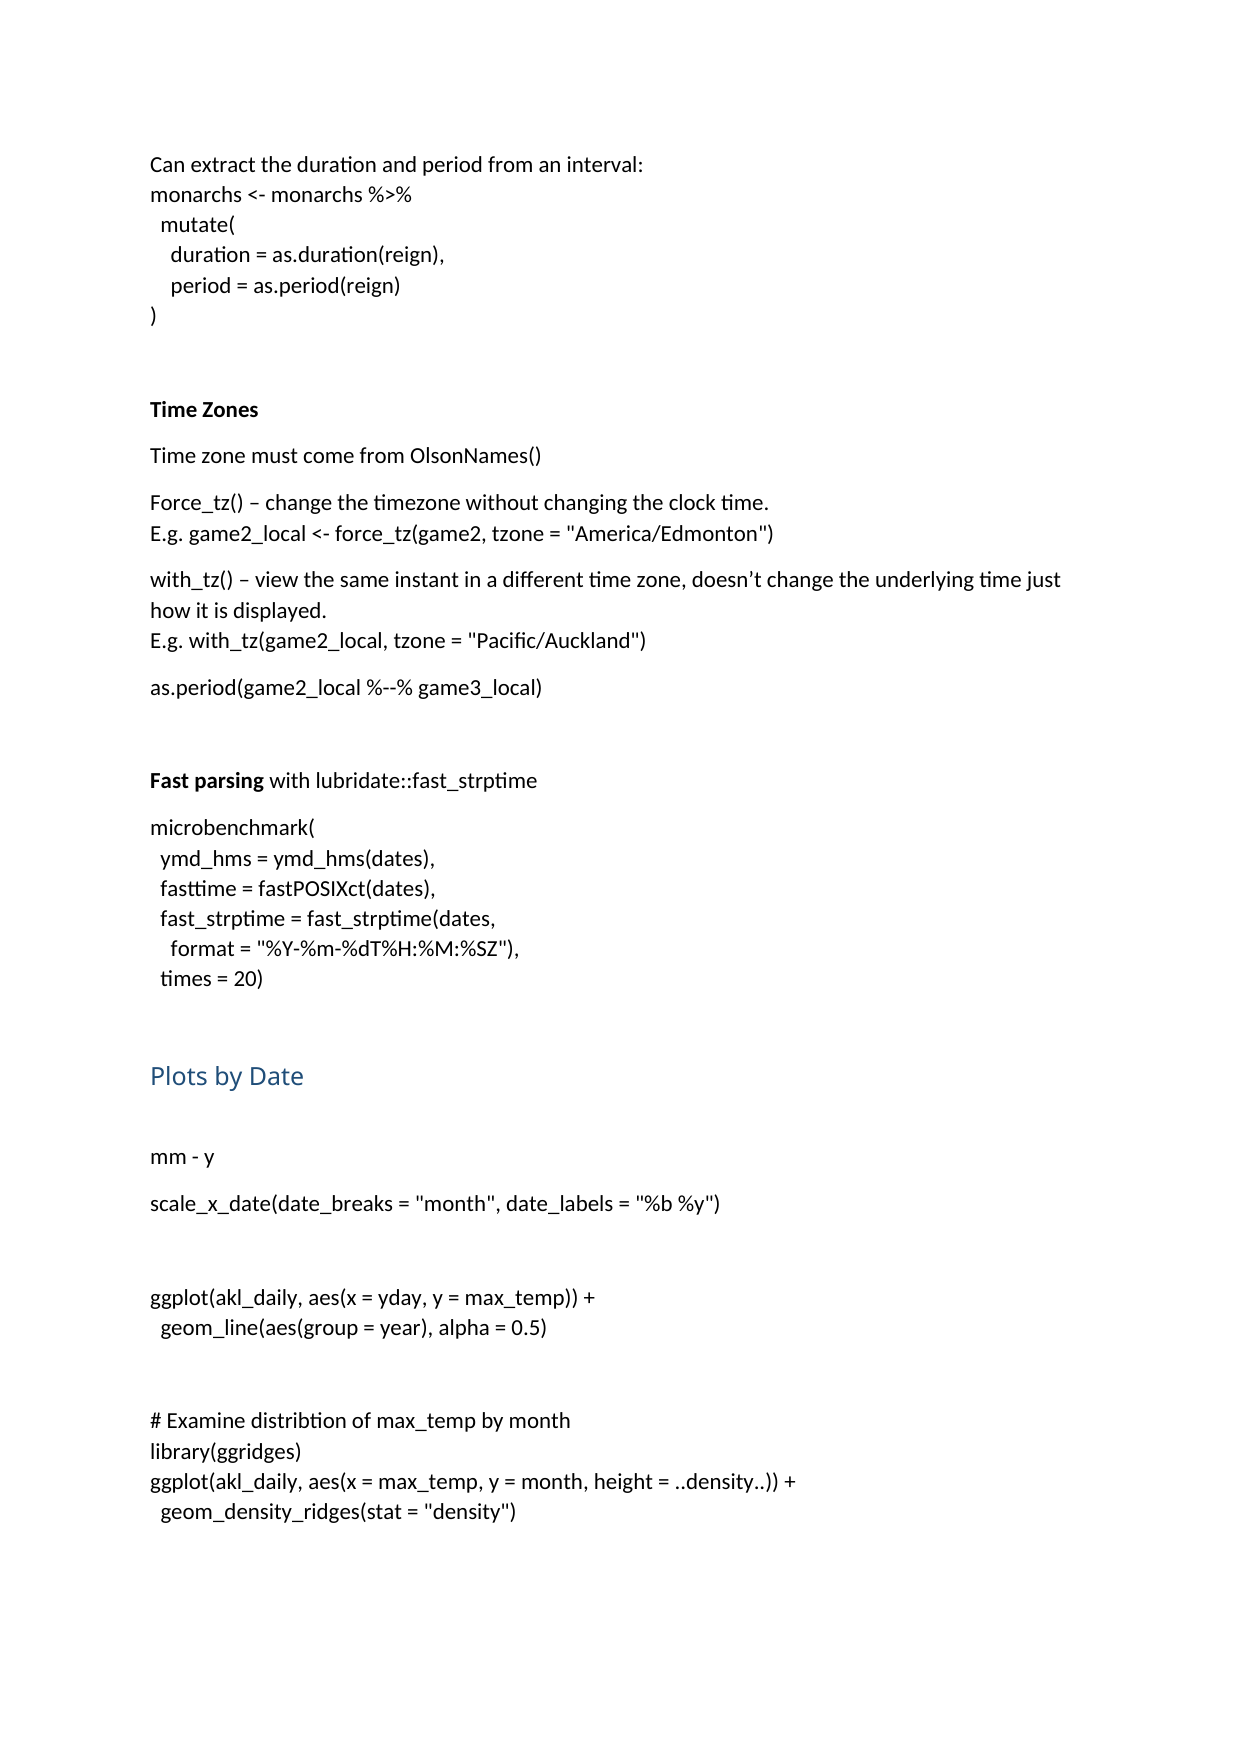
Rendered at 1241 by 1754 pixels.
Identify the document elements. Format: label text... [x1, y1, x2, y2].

text Fast parsing with lubridate::fast_strptime [150, 767, 1090, 795]
text microbenchmark( ymd_hms = ymd_hms(dates), fasttime = fastPOSIXct(dates), fast_strptime = fast_strptime(dates, format = "%Y-%m-%dT%H:%M:%SZ"), times = 20) [150, 813, 1090, 993]
text with_tz() – view the same instant in a different time zone, doesn’t change the underlying time just how it is displayed. E.g. with_tz(game2_local, tzone = "Pacific/Auckland") [150, 566, 1090, 654]
text scale_x_date(date_breaks = "month", date_labels = "%b %y") [150, 1189, 1090, 1217]
text Force_tz() – change the timezone without changing the clock time. E.g. game2_local <- force_tz(game2, tzone = "America/Edmonton") [150, 488, 1090, 547]
text Can extract the duration and period from an interval: monarchs <- monarchs %>% mutate( duration = as.duration(reign), period = as.period(reign) ) [150, 150, 1090, 329]
text as.period(game2_local %--% game3_local) [150, 673, 1090, 701]
text mm - y [150, 1142, 1090, 1170]
text Time zone must come from OlsonNames() [150, 442, 1090, 470]
subtitle Plots by Date [150, 1058, 1090, 1092]
text Time Zones [150, 395, 1090, 423]
text # Examine distribtion of max_temp by month library(ggridges) ggplot(akl_daily, aes(x = max_temp, y = month, height = ..density..)) + geom_density_ridges(stat = "density") [150, 1407, 1090, 1525]
text ggplot(akl_daily, aes(x = yday, y = max_temp)) + geom_line(aes(group = year), alpha = 0.5) [150, 1283, 1090, 1341]
